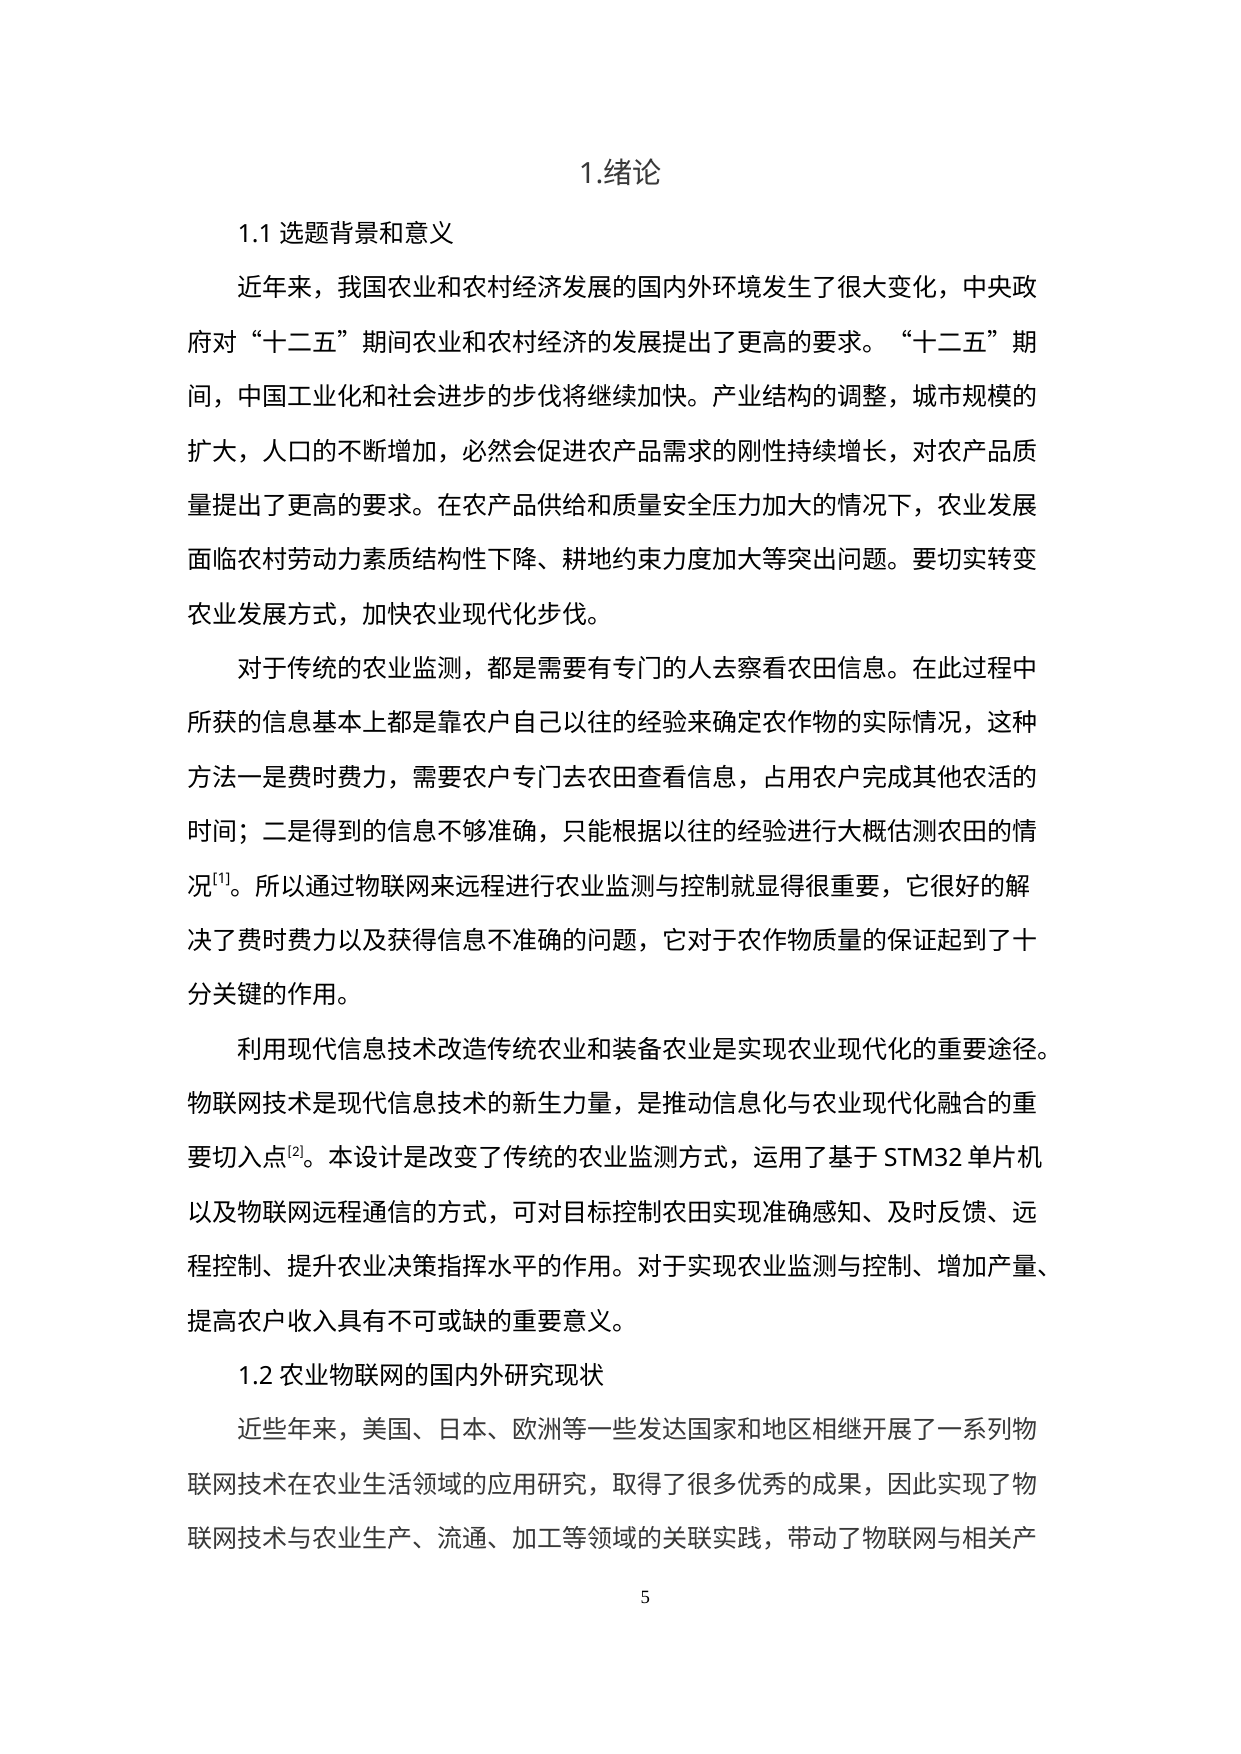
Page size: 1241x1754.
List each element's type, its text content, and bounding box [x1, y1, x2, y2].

text 近年来，我国农业和农村经济发展的国内外环境发生了很大变化，中央政府对“十二五”期间农业和农村经济的发展提出了更高的要求。“十二五”期间，中国工业化和社会进步的步伐将继续加快。产业结构的调整，城市规模的扩大，人口的不断增加，必然会促进农产品需求的刚性持续增长，对农产品质量提出了更高的要求。在农产品供给和质量安全压力加大的情况下，农业发展面临农村劳动力素质结构性下降、耕地约束力度加大等突出问题。要切实转变农业发展方式，加快农业现代化步伐。 [187, 268, 1053, 630]
text 对于传统的农业监测，都是需要有专门的人去察看农田信息。在此过程中所获的信息基本上都是靠农户自己以往的经验来确定农作物的实际情况，这种方法一是费时费力，需要农户专门去农田查看信息，占用农户完成其他农活的时间；二是得到的信息不够准确，只能根据以往的经验进行大概估测农田的情况[1]。所以通过物联网来远程进行农业监测与控制就显得很重要，它很好的解决了费时费力以及获得信息不准确的问题，它对于农作物质量的保证起到了十分关键的作用。 [187, 648, 1053, 1011]
text 1.2 农业物联网的国内外研究现状 [187, 1355, 1053, 1392]
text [187, 1410, 1053, 1555]
text 利用现代信息技术改造传统农业和装备农业是实现农业现代化的重要途径。物联网技术是现代信息技术的新生力量，是推动信息化与农业现代化融合的重要切入点[2]。本设计是改变了传统的农业监测方式，运用了基于STM32单片机以及物联网远程通信的方式，可对目标控制农田实现准确感知、及时反馈、远程控制、提升农业决策指挥水平的作用。对于实现农业监测与控制、增加产量、提高农户收入具有不可或缺的重要意义。 [187, 1029, 1053, 1337]
text 1.绪论 [187, 150, 1053, 192]
text 1.1 选题背景和意义 [187, 213, 1053, 250]
